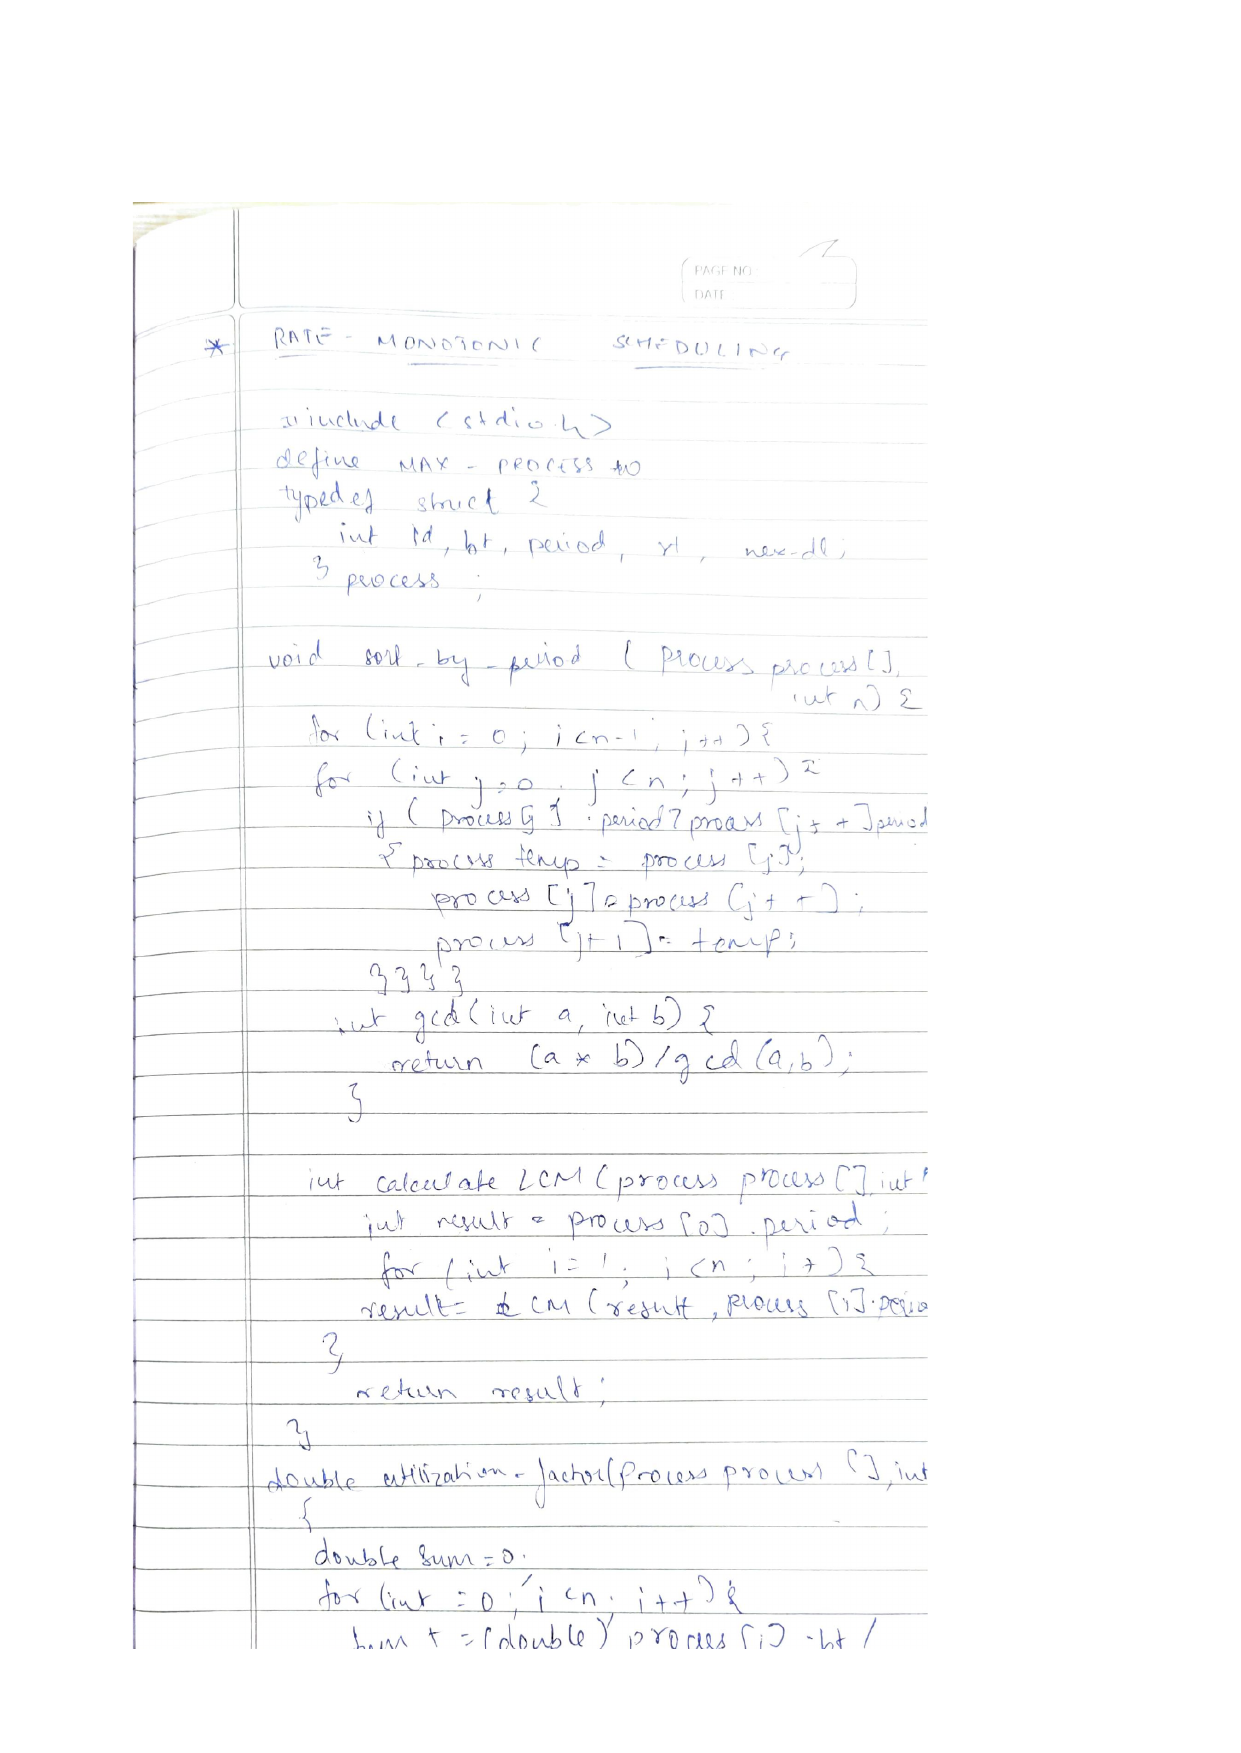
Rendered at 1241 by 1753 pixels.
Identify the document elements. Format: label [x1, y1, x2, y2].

picture [132, 202, 928, 1649]
